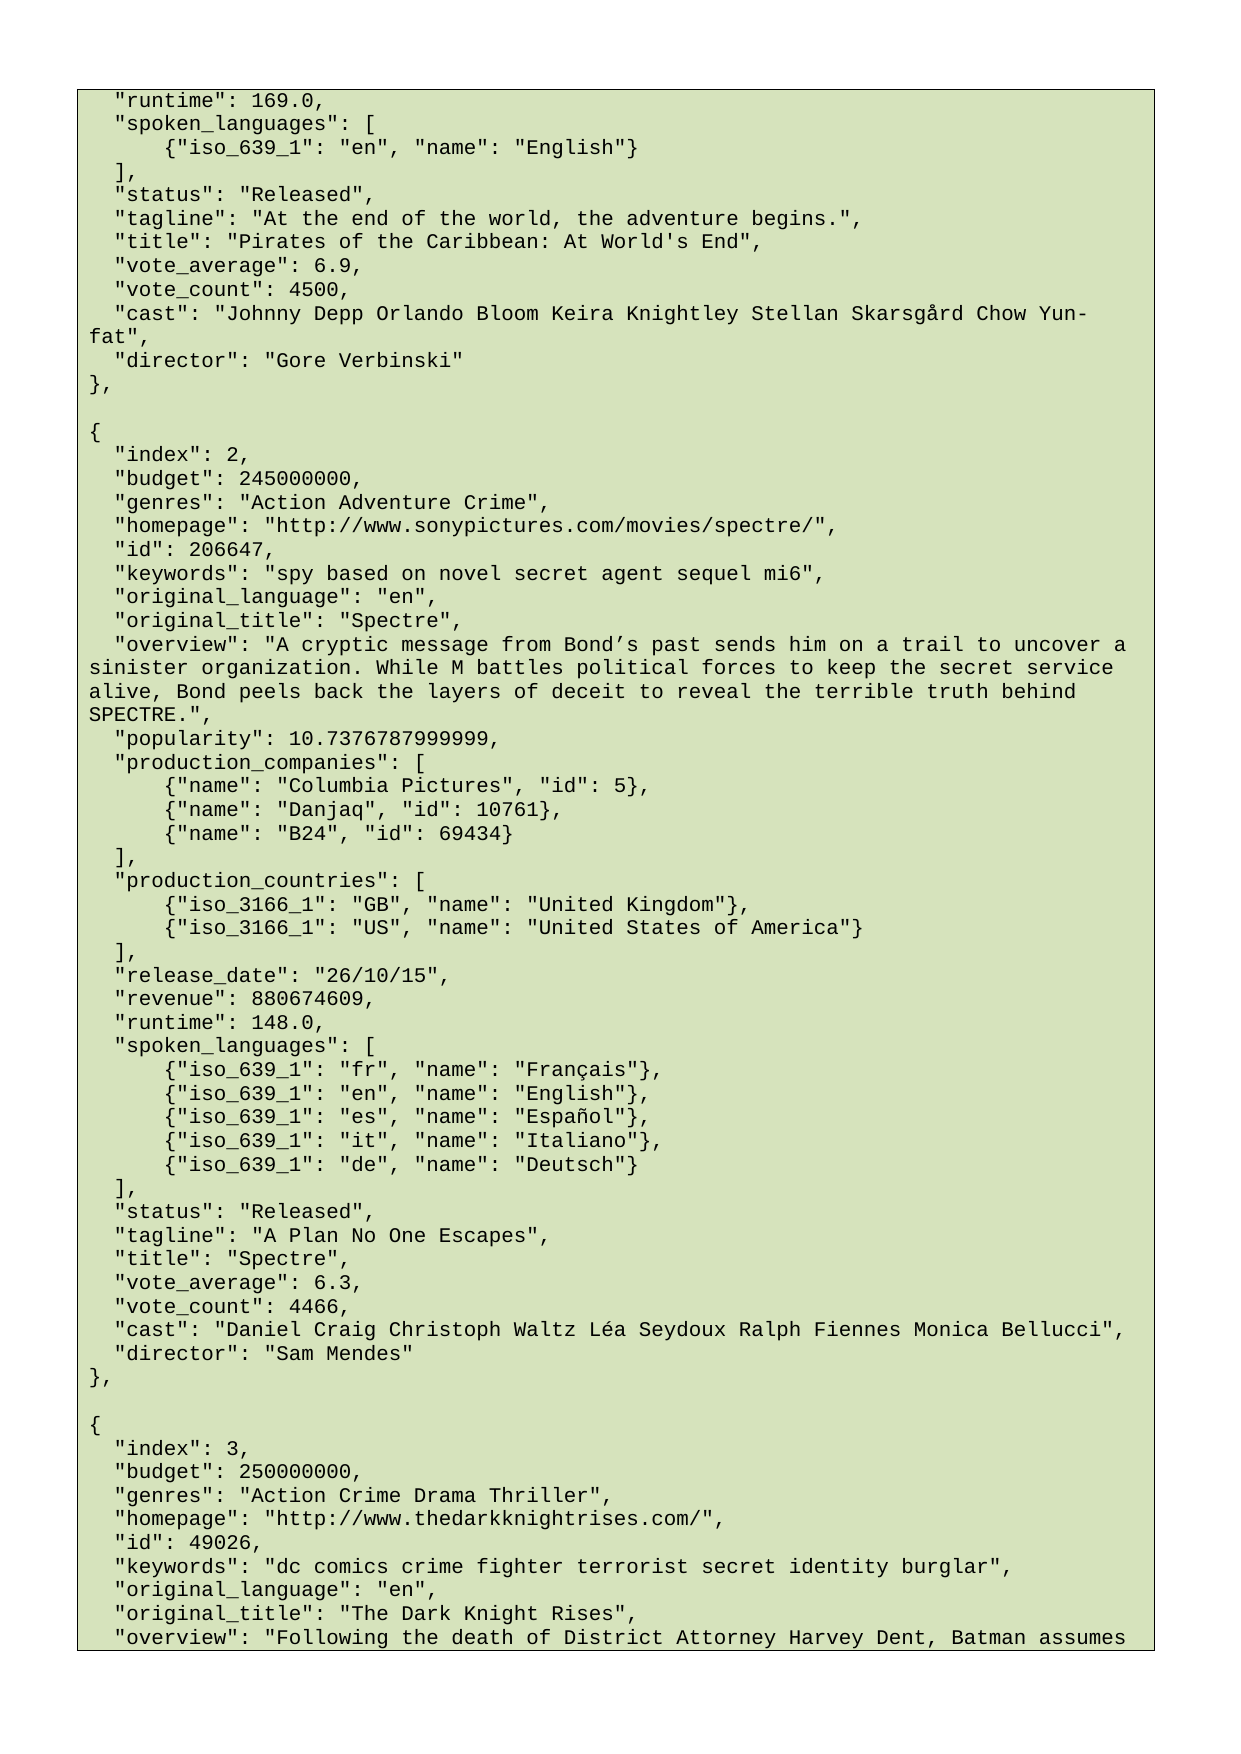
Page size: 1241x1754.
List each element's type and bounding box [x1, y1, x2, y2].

table_header [78, 90, 1154, 1650]
